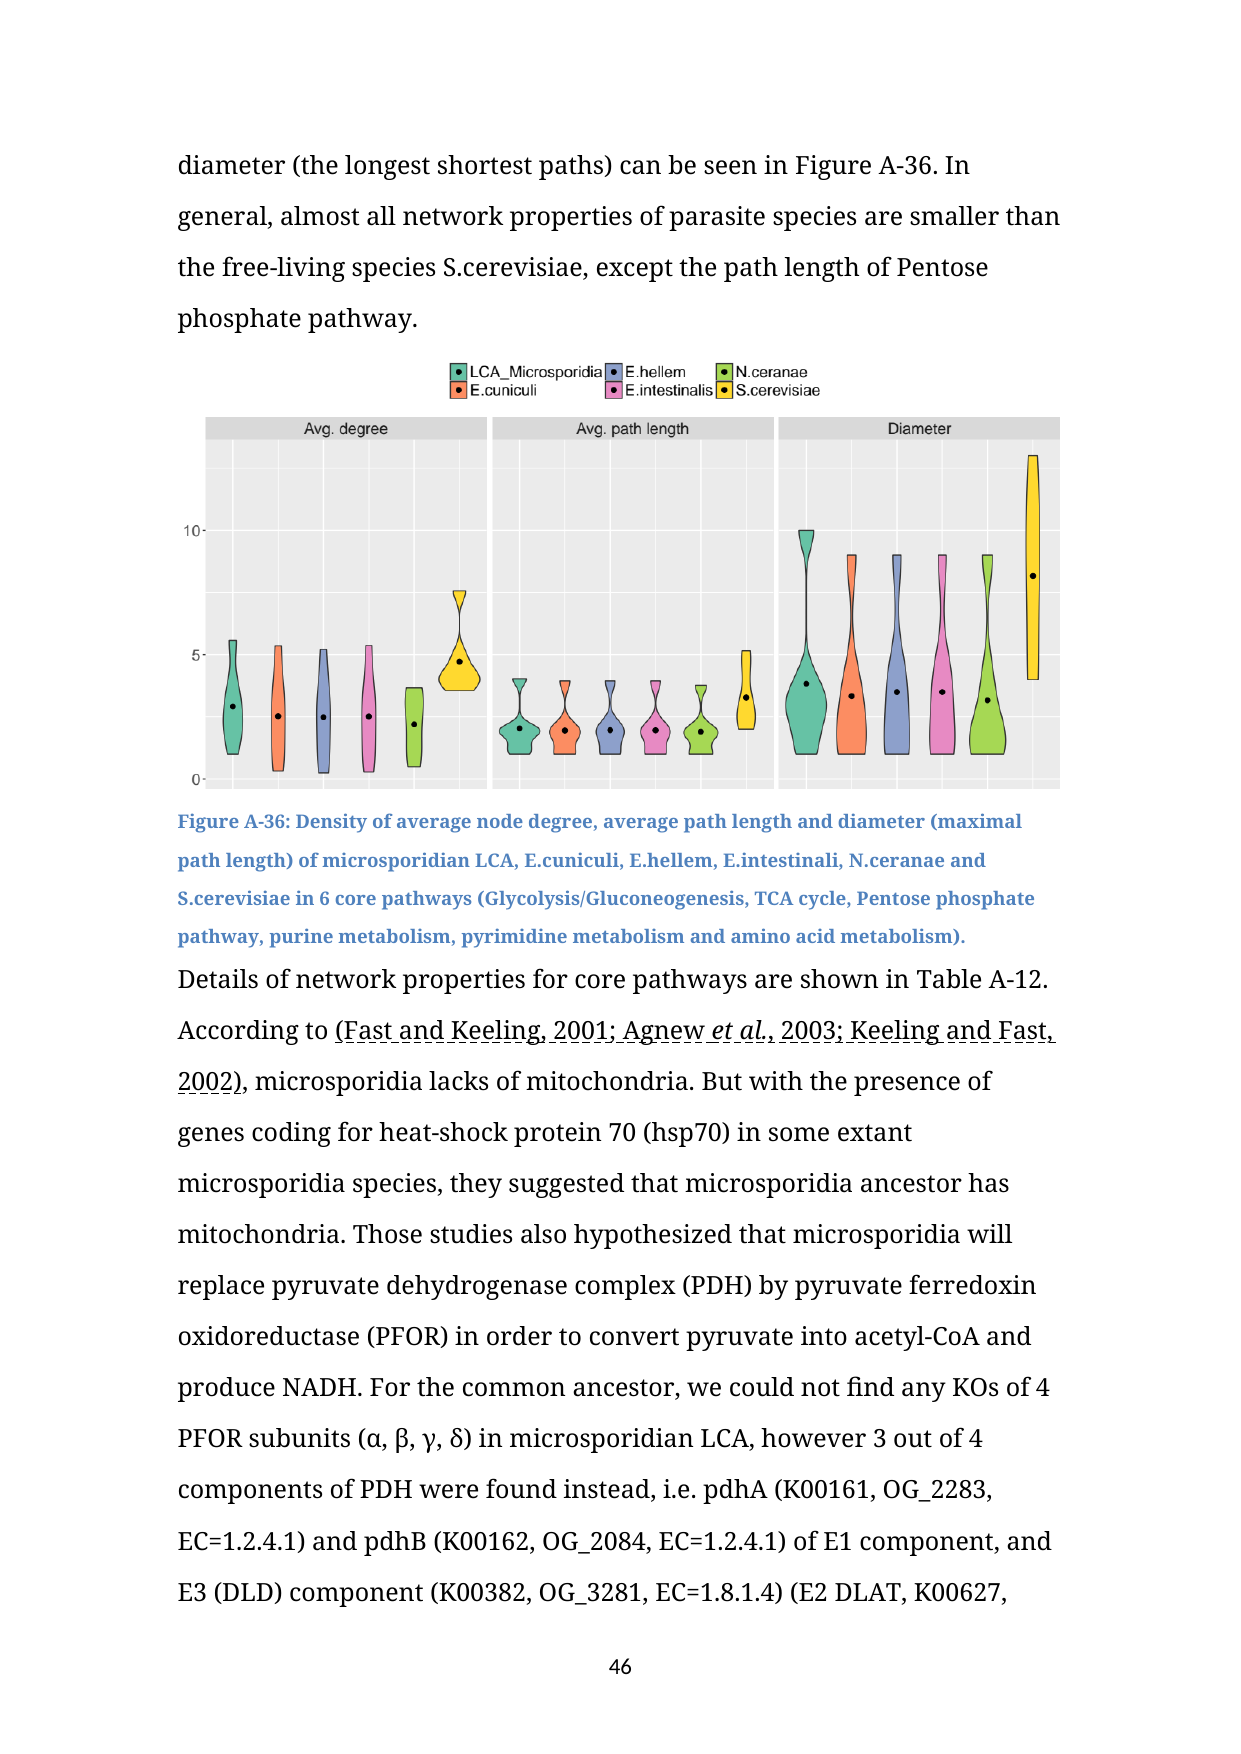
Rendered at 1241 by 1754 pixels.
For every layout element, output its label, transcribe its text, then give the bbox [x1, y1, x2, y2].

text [177, 148, 1063, 335]
text Figure A-36: Density of average node degree, average path length and diameter (maximal path length) of microsporidian LCA, E.cuniculi, E.hellem, E.intestinali, N.ceranae and S.cerevisiae in 6 core pathways (Glycolysis/Gluconeogenesis, TCA cycle, Pentose phosphate pathway, purine metabolism, pyrimidine metabolism and amino acid metabolism). [177, 809, 1063, 949]
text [177, 1013, 1063, 1608]
